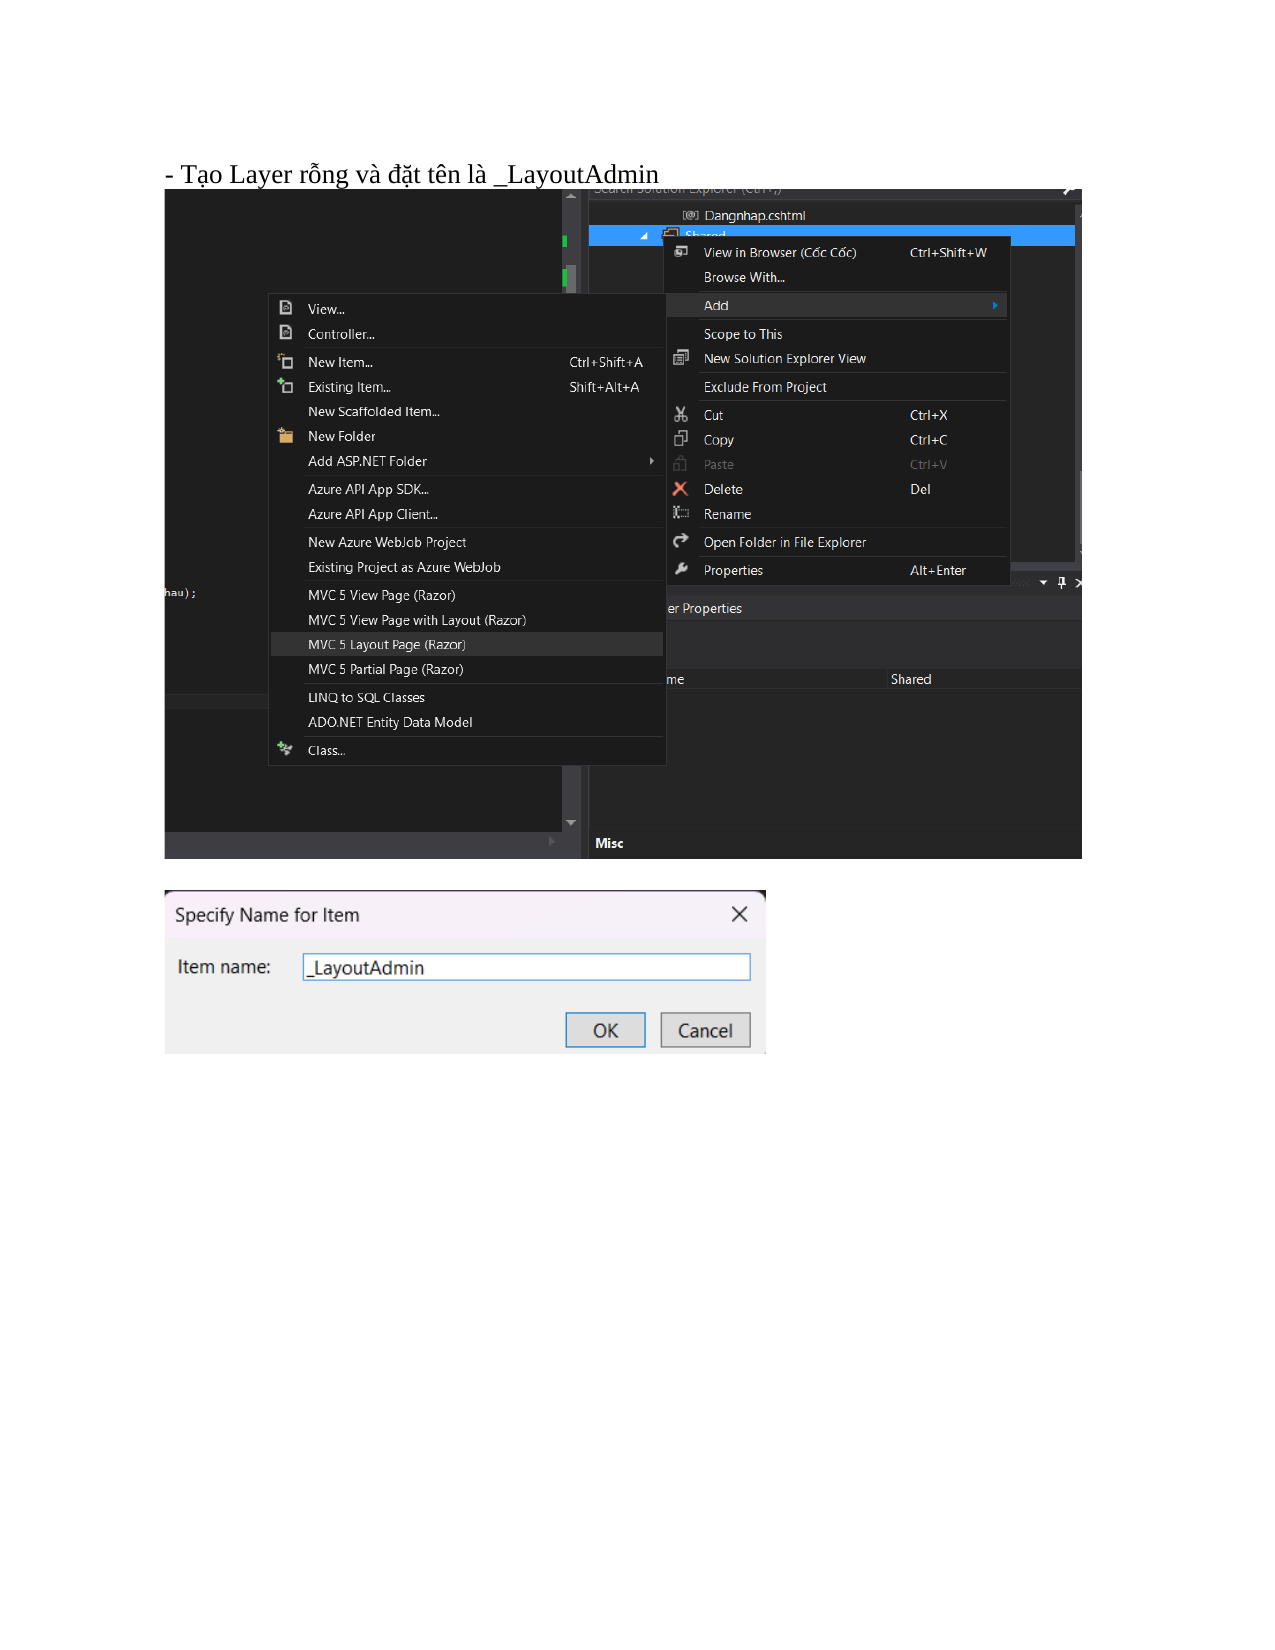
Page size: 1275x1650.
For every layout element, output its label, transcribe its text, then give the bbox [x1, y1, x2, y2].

picture [164, 890, 766, 1054]
picture [164, 189, 1082, 859]
list - Tạo Layer rỗng và đặt tên là _LayoutAdmin [164, 158, 1169, 189]
